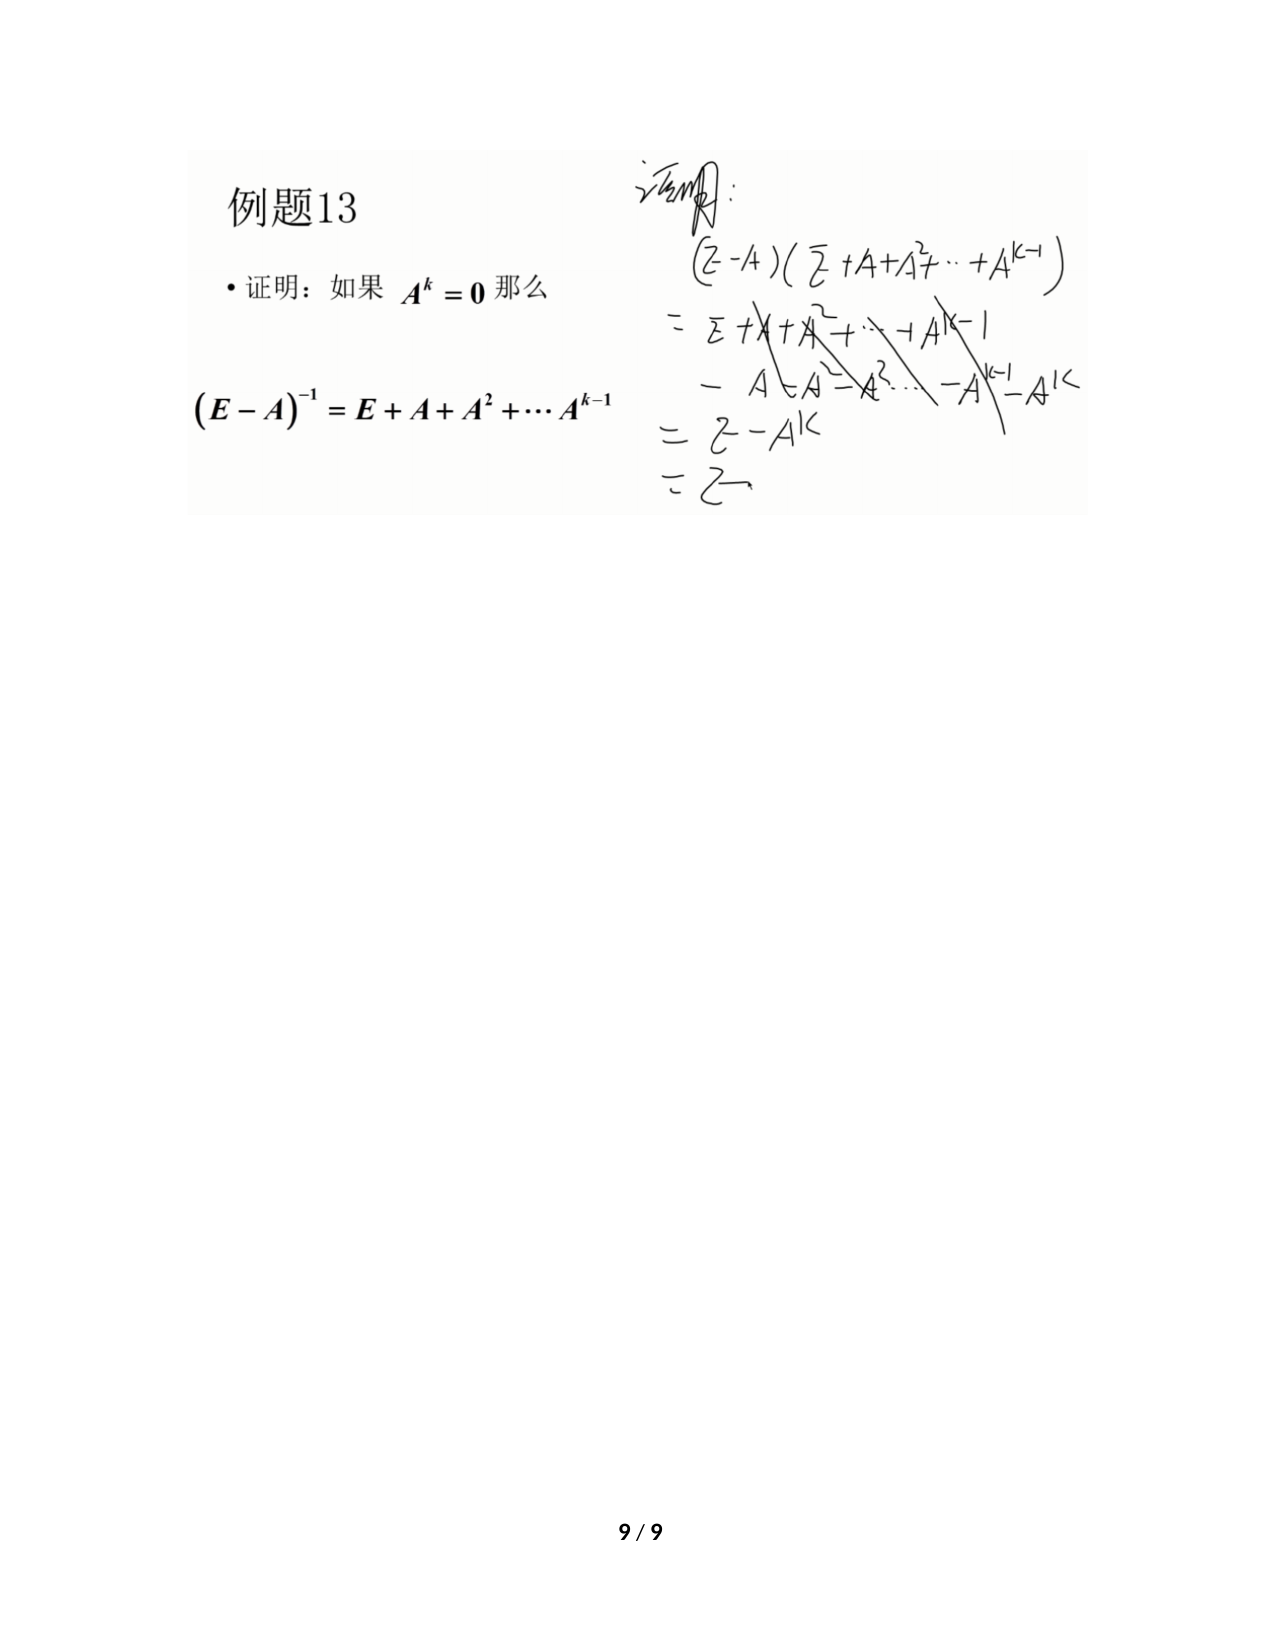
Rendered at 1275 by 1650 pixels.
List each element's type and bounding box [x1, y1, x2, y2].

picture [187, 150, 1088, 515]
